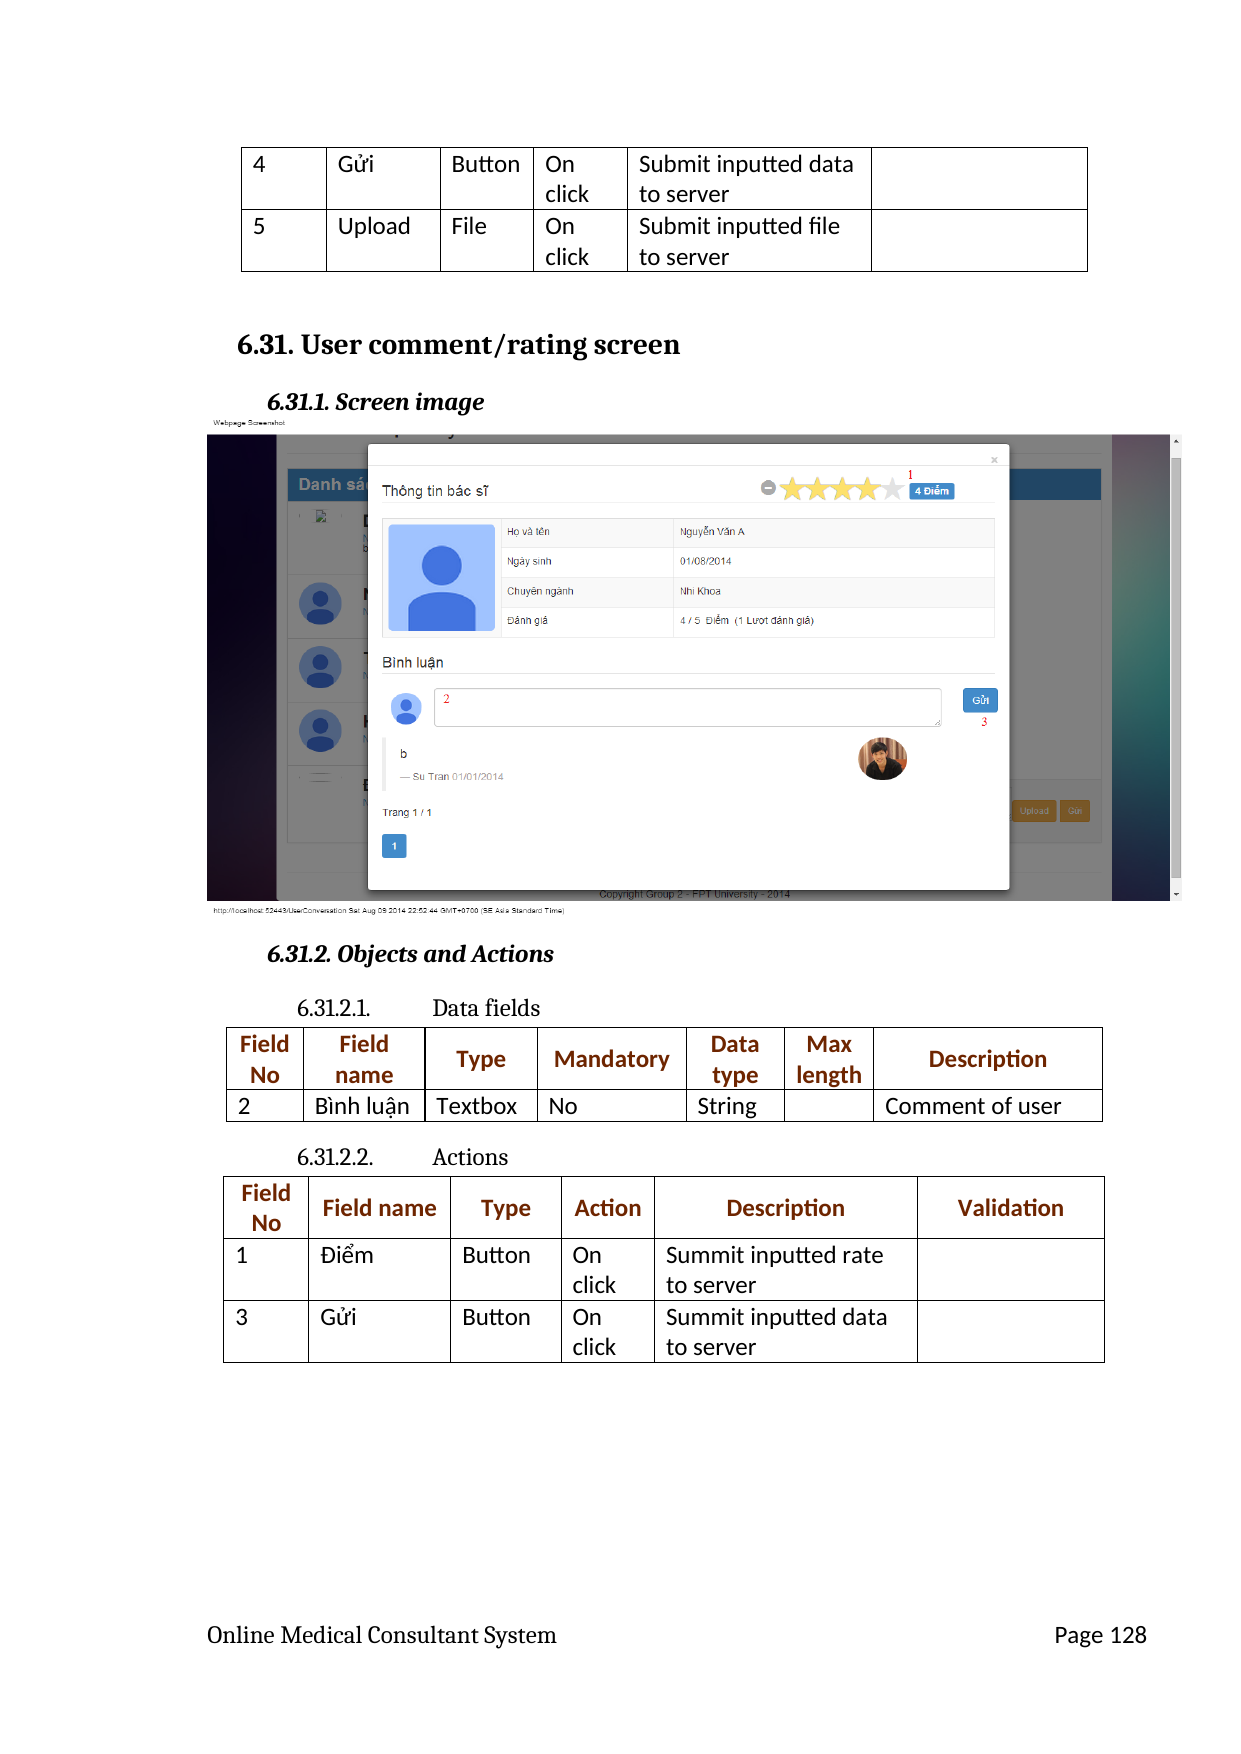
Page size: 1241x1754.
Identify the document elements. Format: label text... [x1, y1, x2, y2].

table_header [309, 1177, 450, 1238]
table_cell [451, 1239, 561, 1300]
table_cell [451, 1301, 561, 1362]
subtitle Actions [282, 1143, 1122, 1171]
subtitle User comment/rating screen [237, 328, 1122, 362]
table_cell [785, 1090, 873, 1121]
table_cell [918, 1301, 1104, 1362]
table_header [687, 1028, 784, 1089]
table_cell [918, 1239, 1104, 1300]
subtitle Screen image [267, 387, 1122, 416]
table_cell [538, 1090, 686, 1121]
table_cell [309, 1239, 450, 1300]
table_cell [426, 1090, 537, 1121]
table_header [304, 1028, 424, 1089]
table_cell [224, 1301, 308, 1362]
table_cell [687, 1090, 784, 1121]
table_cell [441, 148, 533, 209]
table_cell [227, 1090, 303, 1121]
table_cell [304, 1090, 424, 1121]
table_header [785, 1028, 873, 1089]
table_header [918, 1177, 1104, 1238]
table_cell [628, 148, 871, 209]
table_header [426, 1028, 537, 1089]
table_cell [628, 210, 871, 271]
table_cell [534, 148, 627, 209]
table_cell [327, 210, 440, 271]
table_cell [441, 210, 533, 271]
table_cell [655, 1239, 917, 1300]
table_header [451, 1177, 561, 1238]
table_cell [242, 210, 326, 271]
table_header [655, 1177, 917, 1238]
picture [207, 420, 1182, 915]
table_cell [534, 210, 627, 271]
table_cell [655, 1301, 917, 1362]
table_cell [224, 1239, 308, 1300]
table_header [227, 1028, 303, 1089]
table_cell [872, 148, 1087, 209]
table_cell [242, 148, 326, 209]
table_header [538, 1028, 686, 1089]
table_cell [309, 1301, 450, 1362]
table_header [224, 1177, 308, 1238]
subtitle Objects and Actions [267, 940, 1122, 969]
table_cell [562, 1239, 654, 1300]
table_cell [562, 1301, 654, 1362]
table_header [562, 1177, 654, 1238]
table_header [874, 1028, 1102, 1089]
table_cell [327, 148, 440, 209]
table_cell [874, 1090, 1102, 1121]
subtitle Data fields [282, 994, 1122, 1023]
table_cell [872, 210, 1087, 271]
